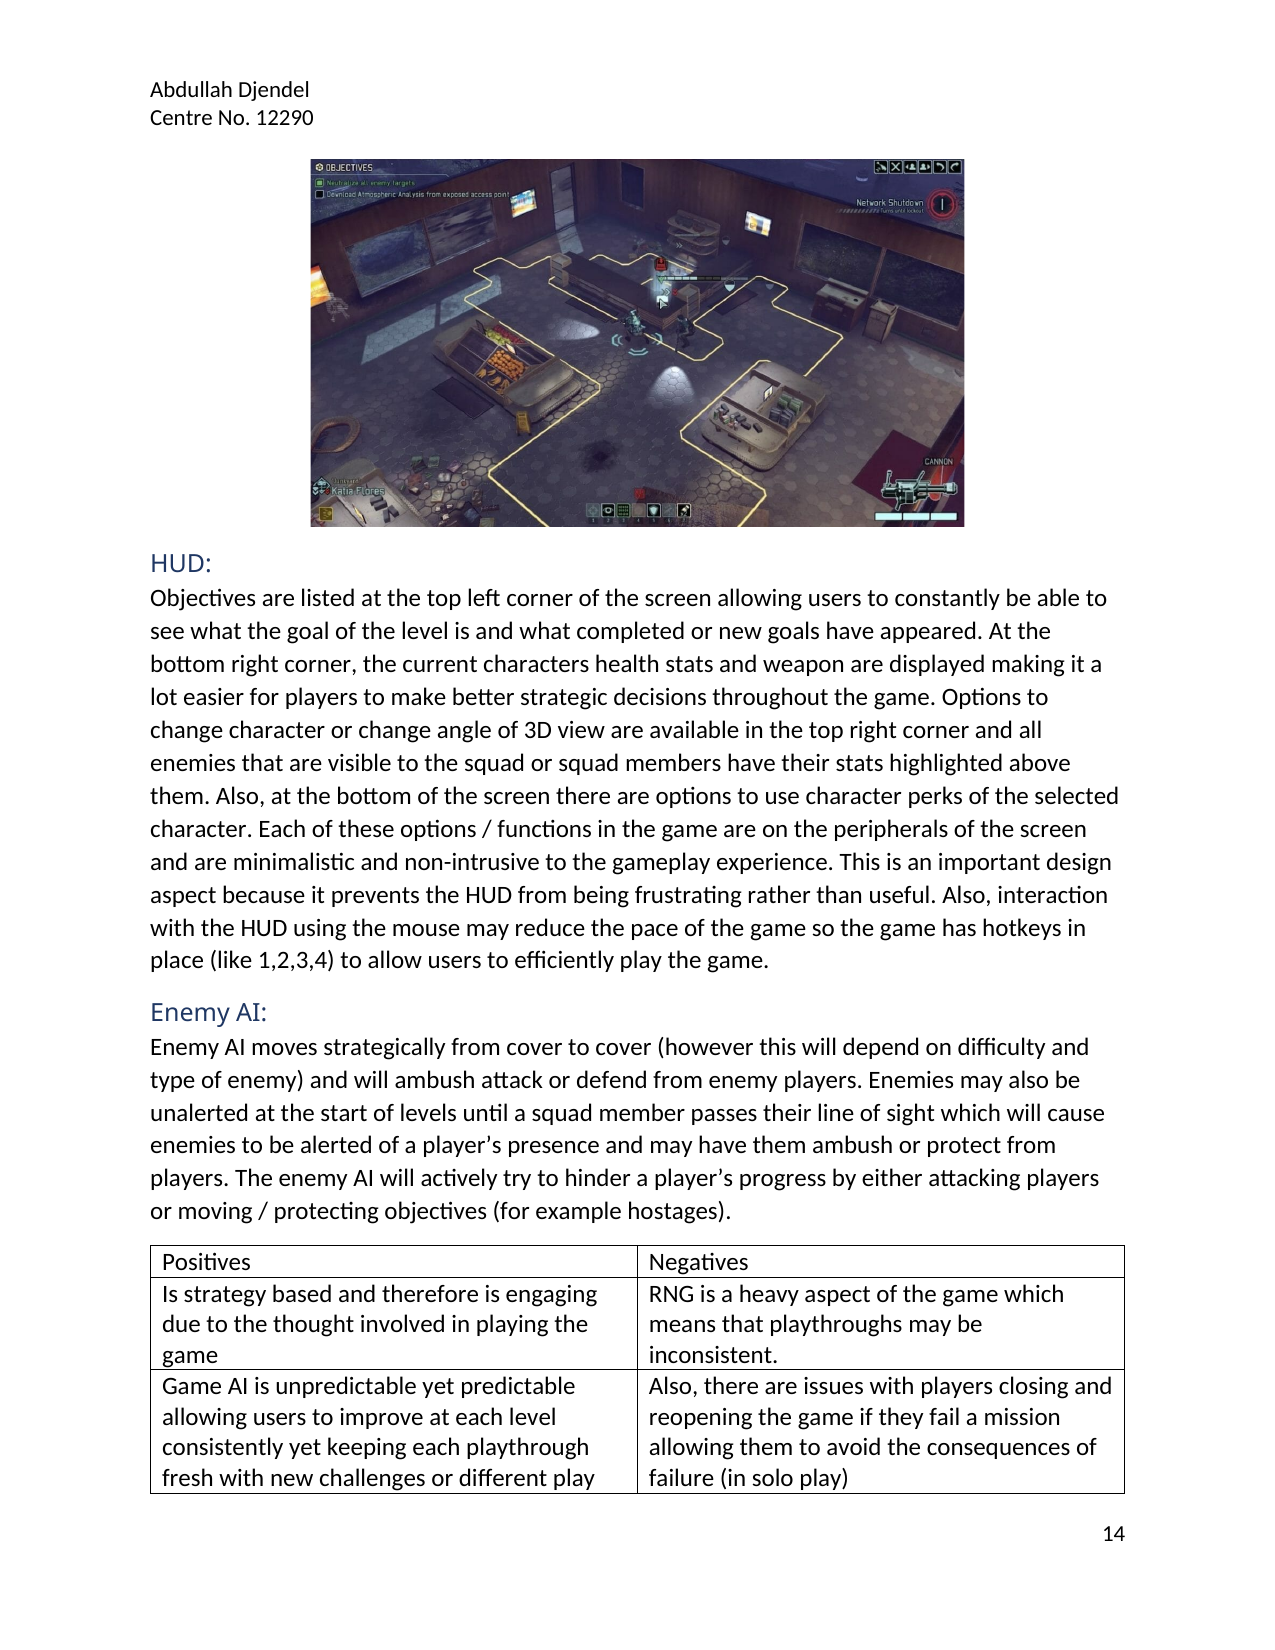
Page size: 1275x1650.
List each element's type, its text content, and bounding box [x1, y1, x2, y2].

picture [310, 159, 965, 527]
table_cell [151, 1370, 637, 1492]
table_cell Is strategy based and therefore is engaging due to the thought involved in playing the game [151, 1278, 637, 1369]
text Enemy AI moves strategically from cover to cover (however this will depend on difficulty and type of enemy) and will ambush attack or defend from enemy players. Enemies may also be unalerted at the start of levels until a squad member passes their line of sight which will cause enemies to be alerted of a player’s presence and may have them ambush or protect from players. The enemy AI will actively try to hinder a player’s progress by either attacking players or moving / protecting objectives (for example hostages). [150, 1031, 1125, 1226]
subtitle Enemy AI: [150, 994, 1125, 1028]
table_cell RNG is a heavy aspect of the game which means that playthroughs may be inconsistent. [638, 1278, 1124, 1369]
table_header Negatives [638, 1246, 1124, 1277]
table_header Positives [151, 1246, 637, 1277]
text Objectives are listed at the top left corner of the screen allowing users to constantly be able to see what the goal of the level is and what completed or new goals have appeared. At the bottom right corner, the current characters health stats and weapon are displayed making it a lot easier for players to make better strategic decisions throughout the game. Options to change character or change angle of 3D view are available in the top right corner and all enemies that are visible to the squad or squad members have their stats highlighted above them. Also, at the bottom of the screen there are options to use character perks of the selected character. Each of these options / functions in the game are on the peripherals of the screen and are minimalistic and non-intrusive to the gameplay experience. This is an important design aspect because it prevents the HUD from being frustrating rather than useful. Also, interaction with the HUD using the mouse may reduce the pace of the game so the game has hotkeys in place (like 1,2,3,4) to allow users to efficiently play the game. [150, 582, 1125, 975]
subtitle HUD: [150, 546, 1125, 580]
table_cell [638, 1370, 1124, 1492]
